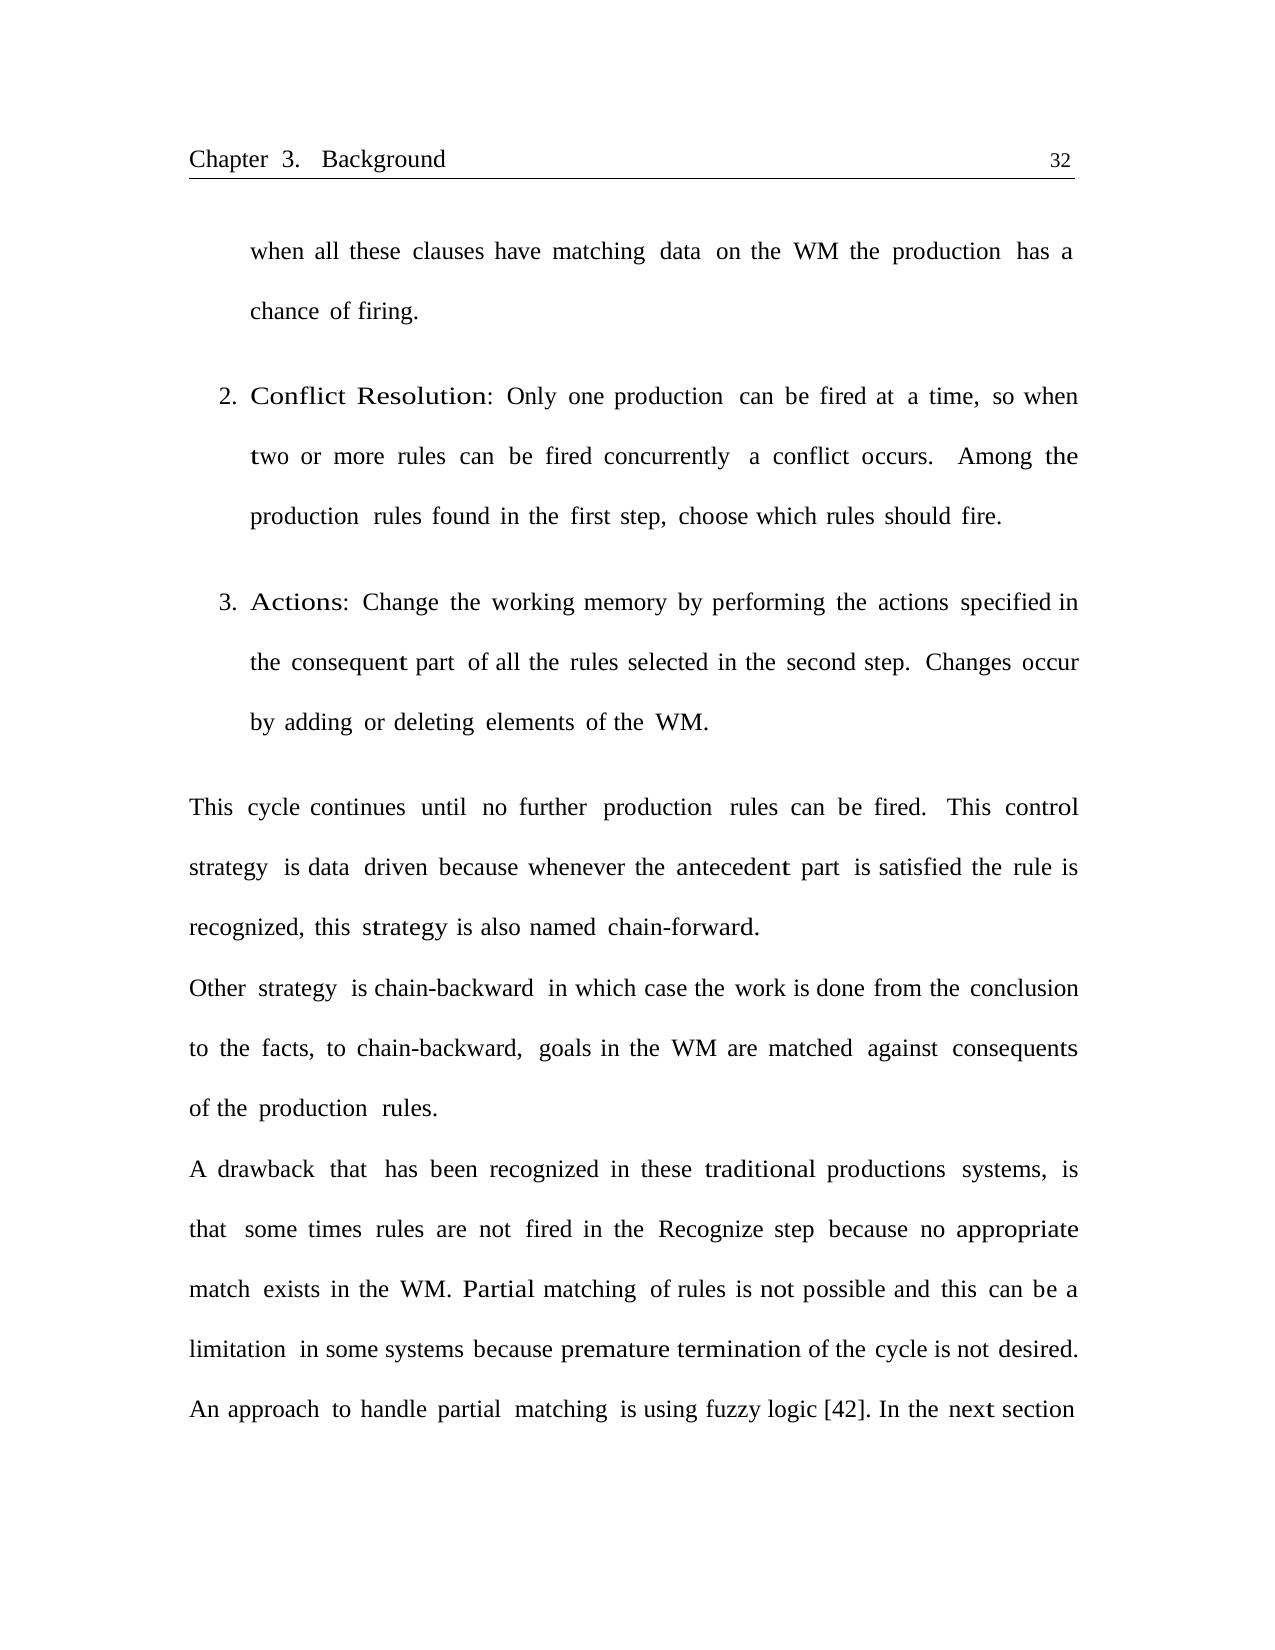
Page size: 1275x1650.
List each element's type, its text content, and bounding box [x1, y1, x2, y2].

text 2. Conflict Resolution: Only one production can be fired at a time, so when two or more rules can be fired concurrently a conflict occurs. Among the production rules found in the first step, choose which rules should fire. [219, 381, 1079, 530]
text 3. Actions: Change the working memory by performing the actions specified in the consequent part of all the rules selected in the second step. Changes occur by adding or deleting elements of the WM. [219, 587, 1079, 735]
text when all these clauses have matching data on the WM the production has a chance of firing. [250, 236, 1079, 324]
text Other strategy is chain-backward in which case the work is done from the conclusion to the facts, to chain-backward, goals in the WM are matched against consequents of the production rules. [189, 973, 1079, 1122]
text A drawback that has been recognized in these traditional productions systems, is that some times rules are not fired in the Recognize step because no appropriate match exists in the WM. Partial matching of rules is not possible and this can be a limitation in some systems because premature termination of the cycle is not desired. An approach to handle partial matching is using fuzzy logic [42]. In the next section [189, 1154, 1079, 1423]
text This cycle continues until no further production rules can be fired. This control strategy is data driven because whenever the antecedent part is satisfied the rule is recognized, this strategy is also named chain-forward. [189, 792, 1079, 941]
